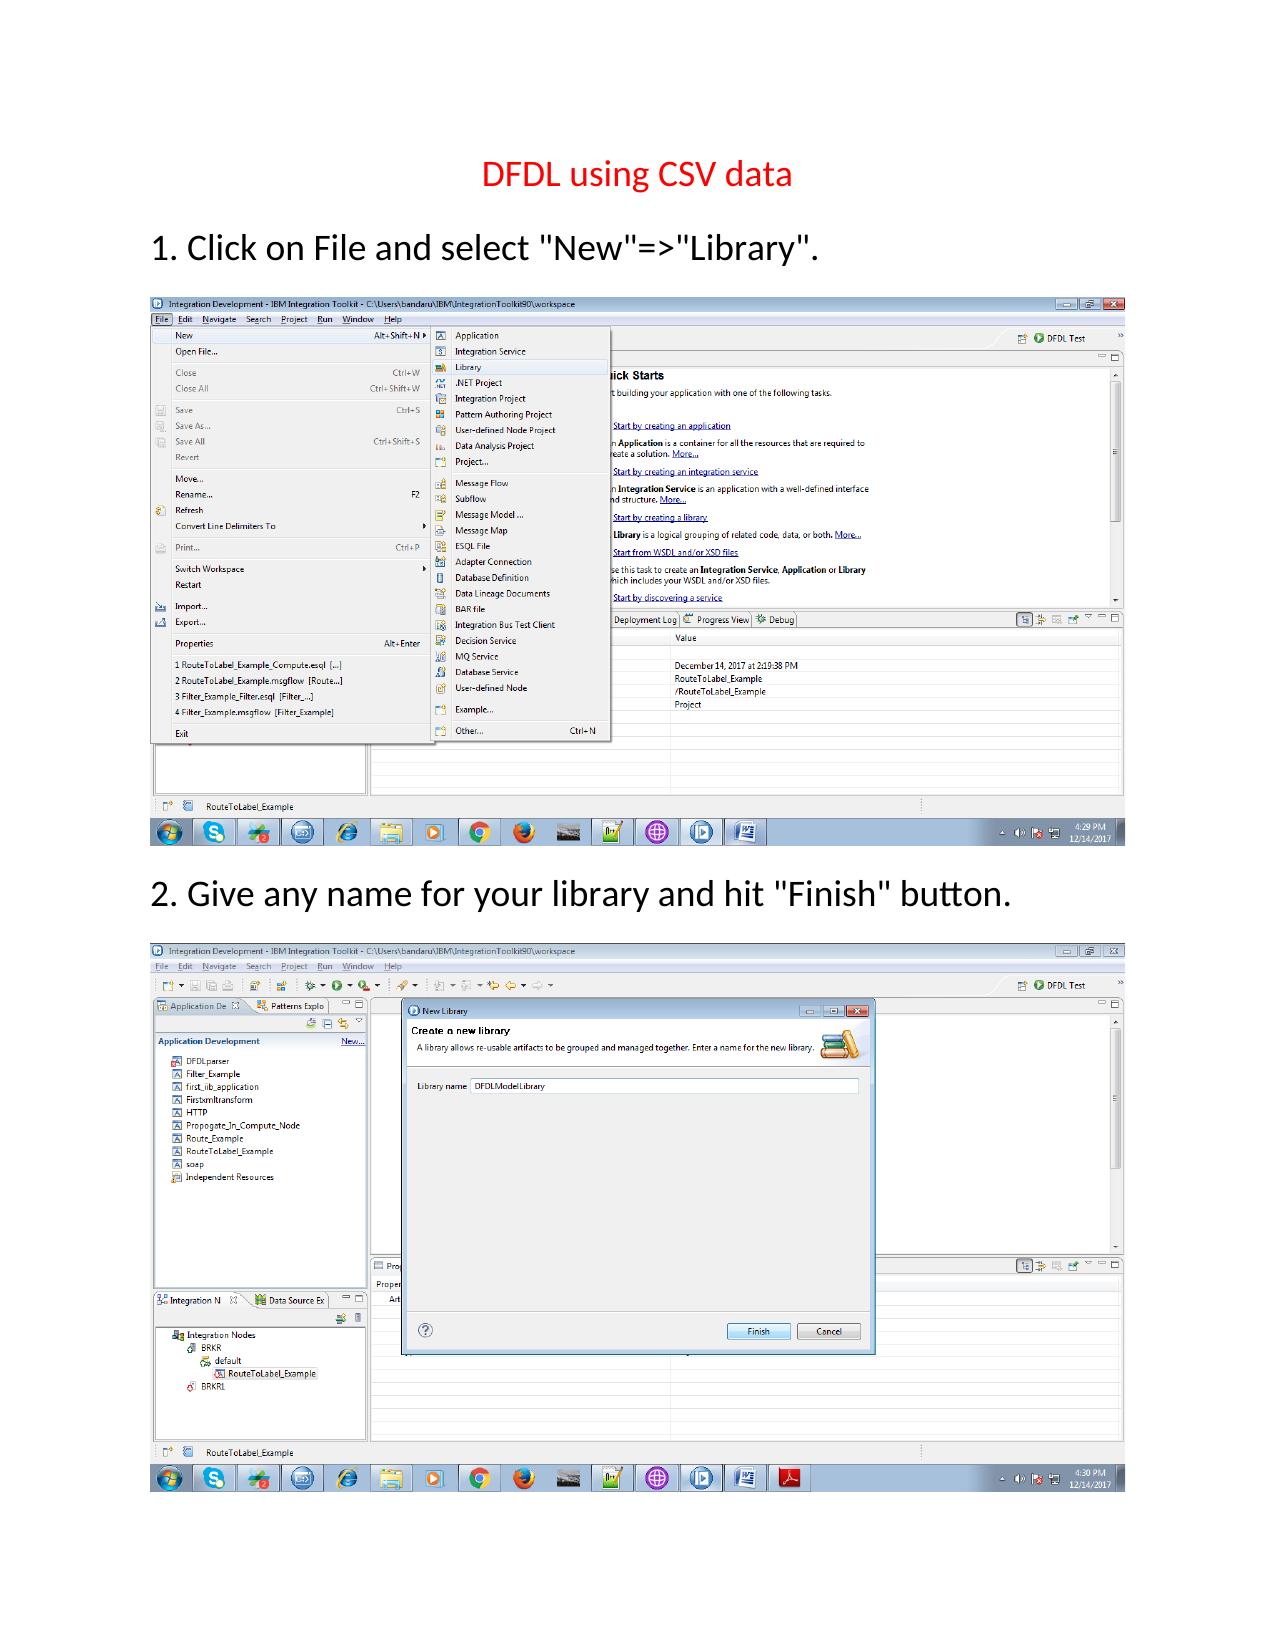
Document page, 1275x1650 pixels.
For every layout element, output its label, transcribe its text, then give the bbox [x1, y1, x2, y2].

text DFDL using CSV data [150, 150, 1125, 196]
picture [150, 297, 1125, 846]
text 1. Click on File and select "New"=>"Library". [150, 223, 1125, 269]
picture [150, 943, 1125, 1492]
text 2. Give any name for your library and hit "Finish" button. [150, 870, 1125, 916]
